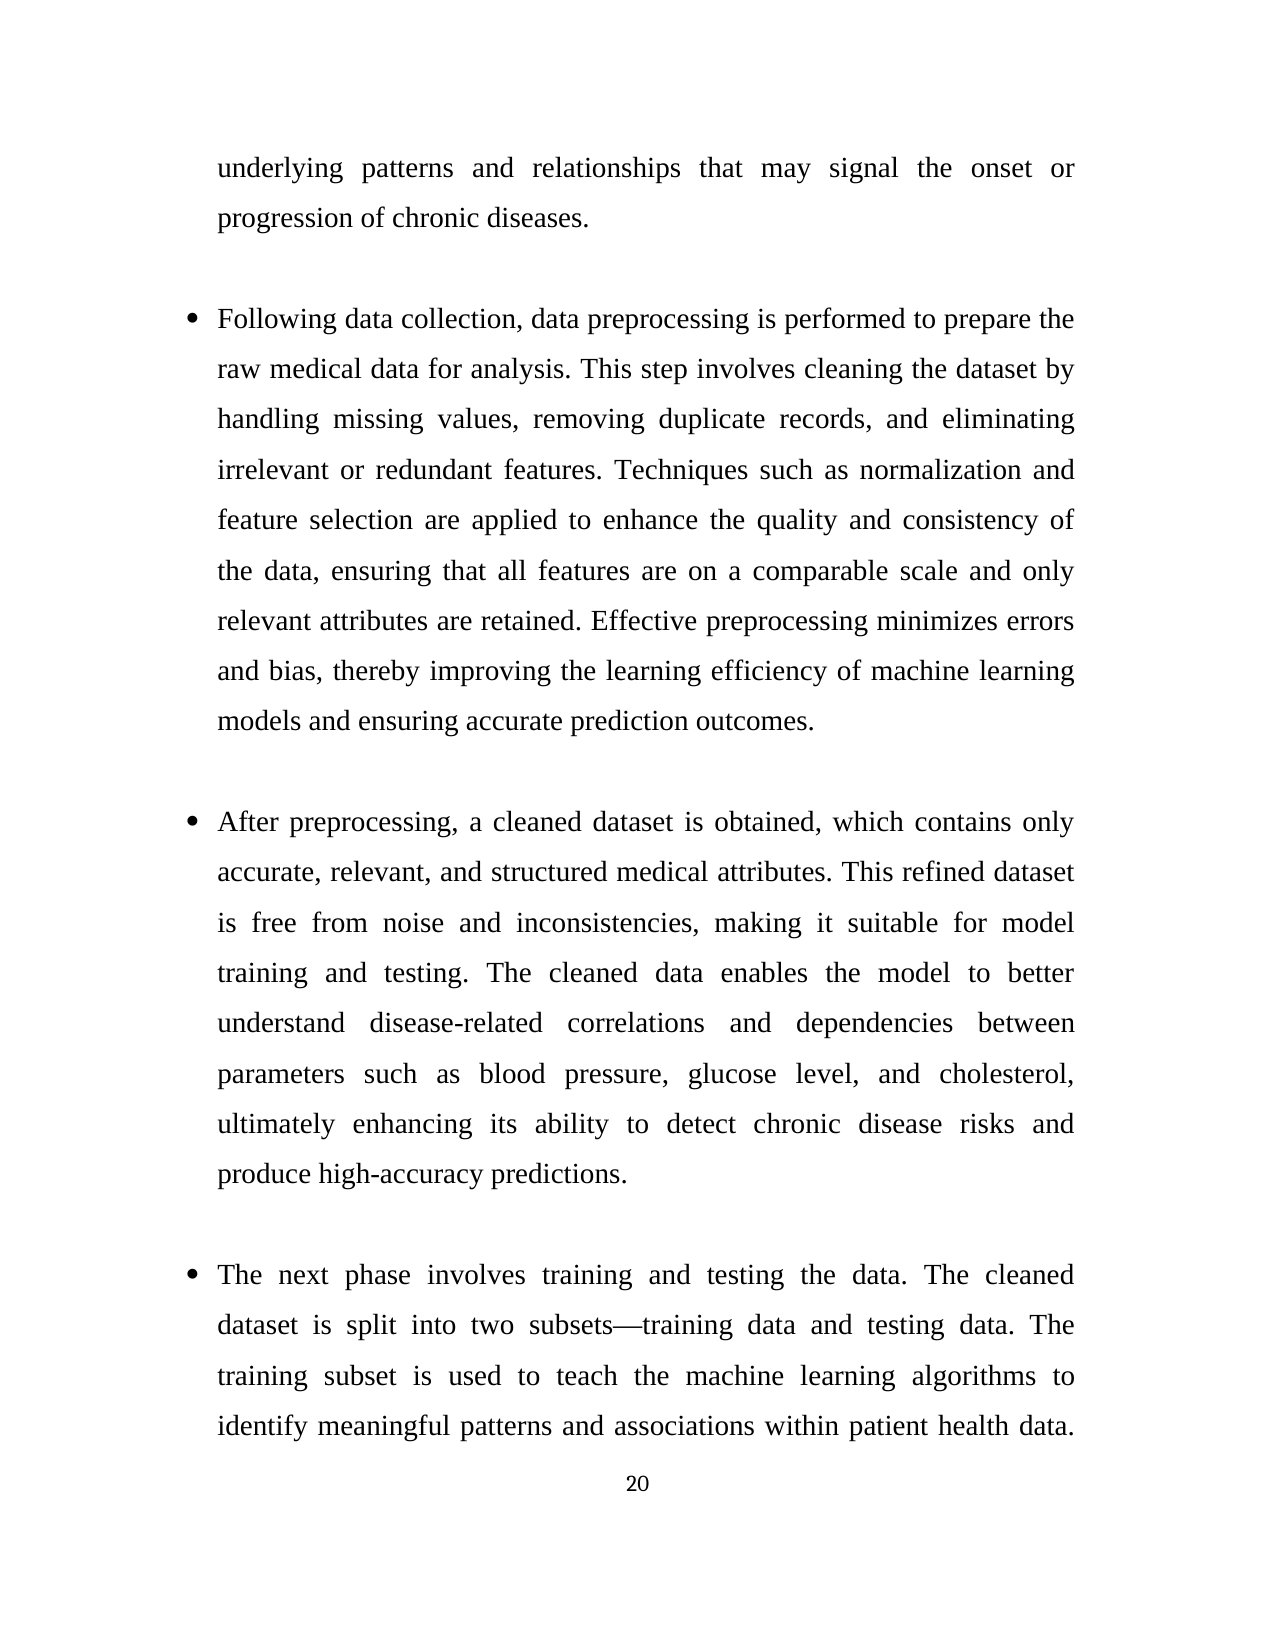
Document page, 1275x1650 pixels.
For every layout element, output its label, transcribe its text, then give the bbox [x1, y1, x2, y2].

list After preprocessing, a cleaned dataset is obtained, which contains only accurate, relevant, and structured medical attributes. This refined dataset is free from noise and inconsistencies, making it suitable for model training and testing. The cleaned data enables the model to better understand disease-related correlations and dependencies between parameters such as blood pressure, glucose level, and cholesterol, ultimately enhancing its ability to detect chronic disease risks and produce high-accuracy predictions. [187, 804, 1076, 1190]
list Following data collection, data preprocessing is performed to prepare the raw medical data for analysis. This step involves cleaning the dataset by handling missing values, removing duplicate records, and eliminating irrelevant or redundant features. Techniques such as normalization and feature selection are applied to enhance the quality and consistency of the data, ensuring that all features are on a comparable scale and only relevant attributes are retained. Effective preprocessing minimizes errors and bias, thereby improving the learning efficiency of machine learning models and ensuring accurate prediction outcomes. [187, 301, 1076, 737]
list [187, 1257, 1076, 1442]
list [187, 150, 1076, 234]
